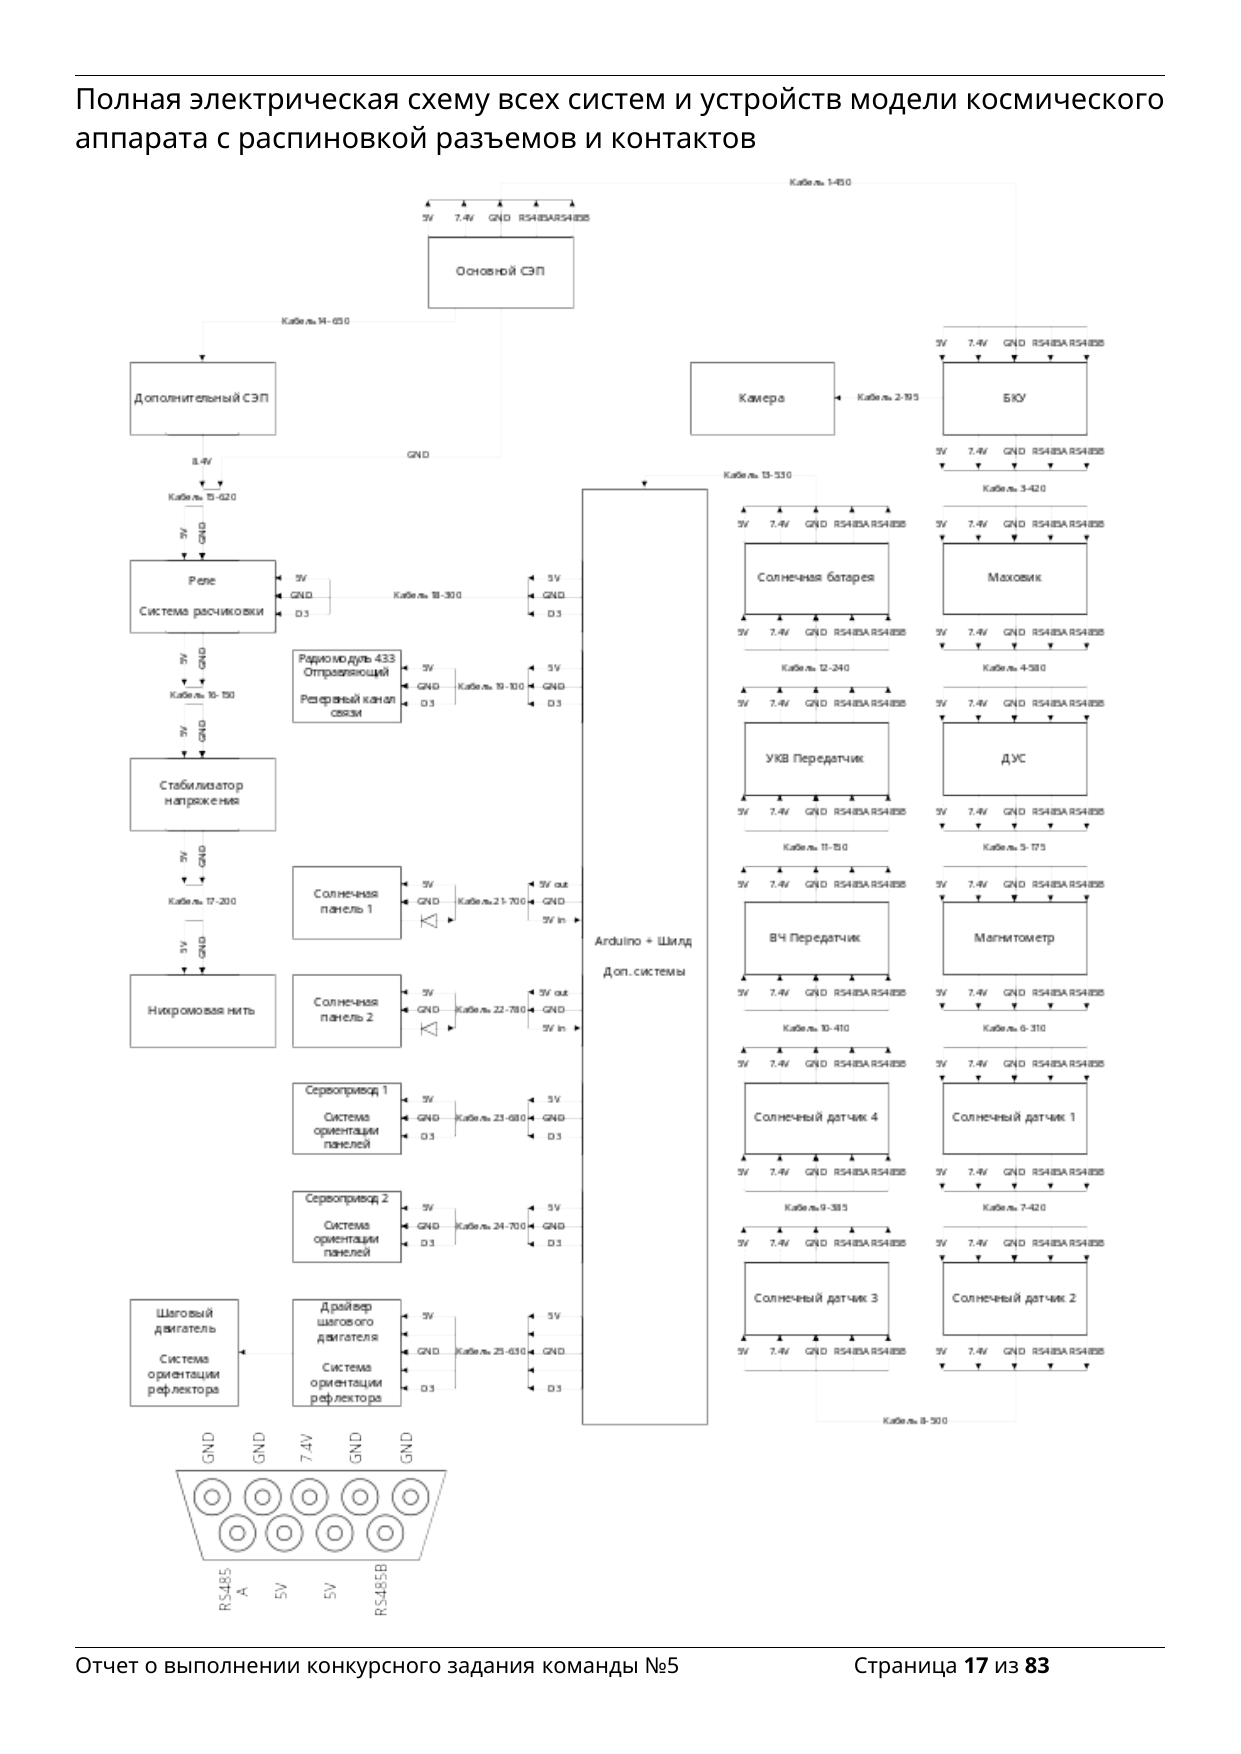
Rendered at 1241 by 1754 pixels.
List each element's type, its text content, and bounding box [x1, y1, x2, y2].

subtitle Полная электрическая схему всех систем и устройств модели космического аппарата с распиновкой разъемов и контактов [75, 76, 1165, 157]
